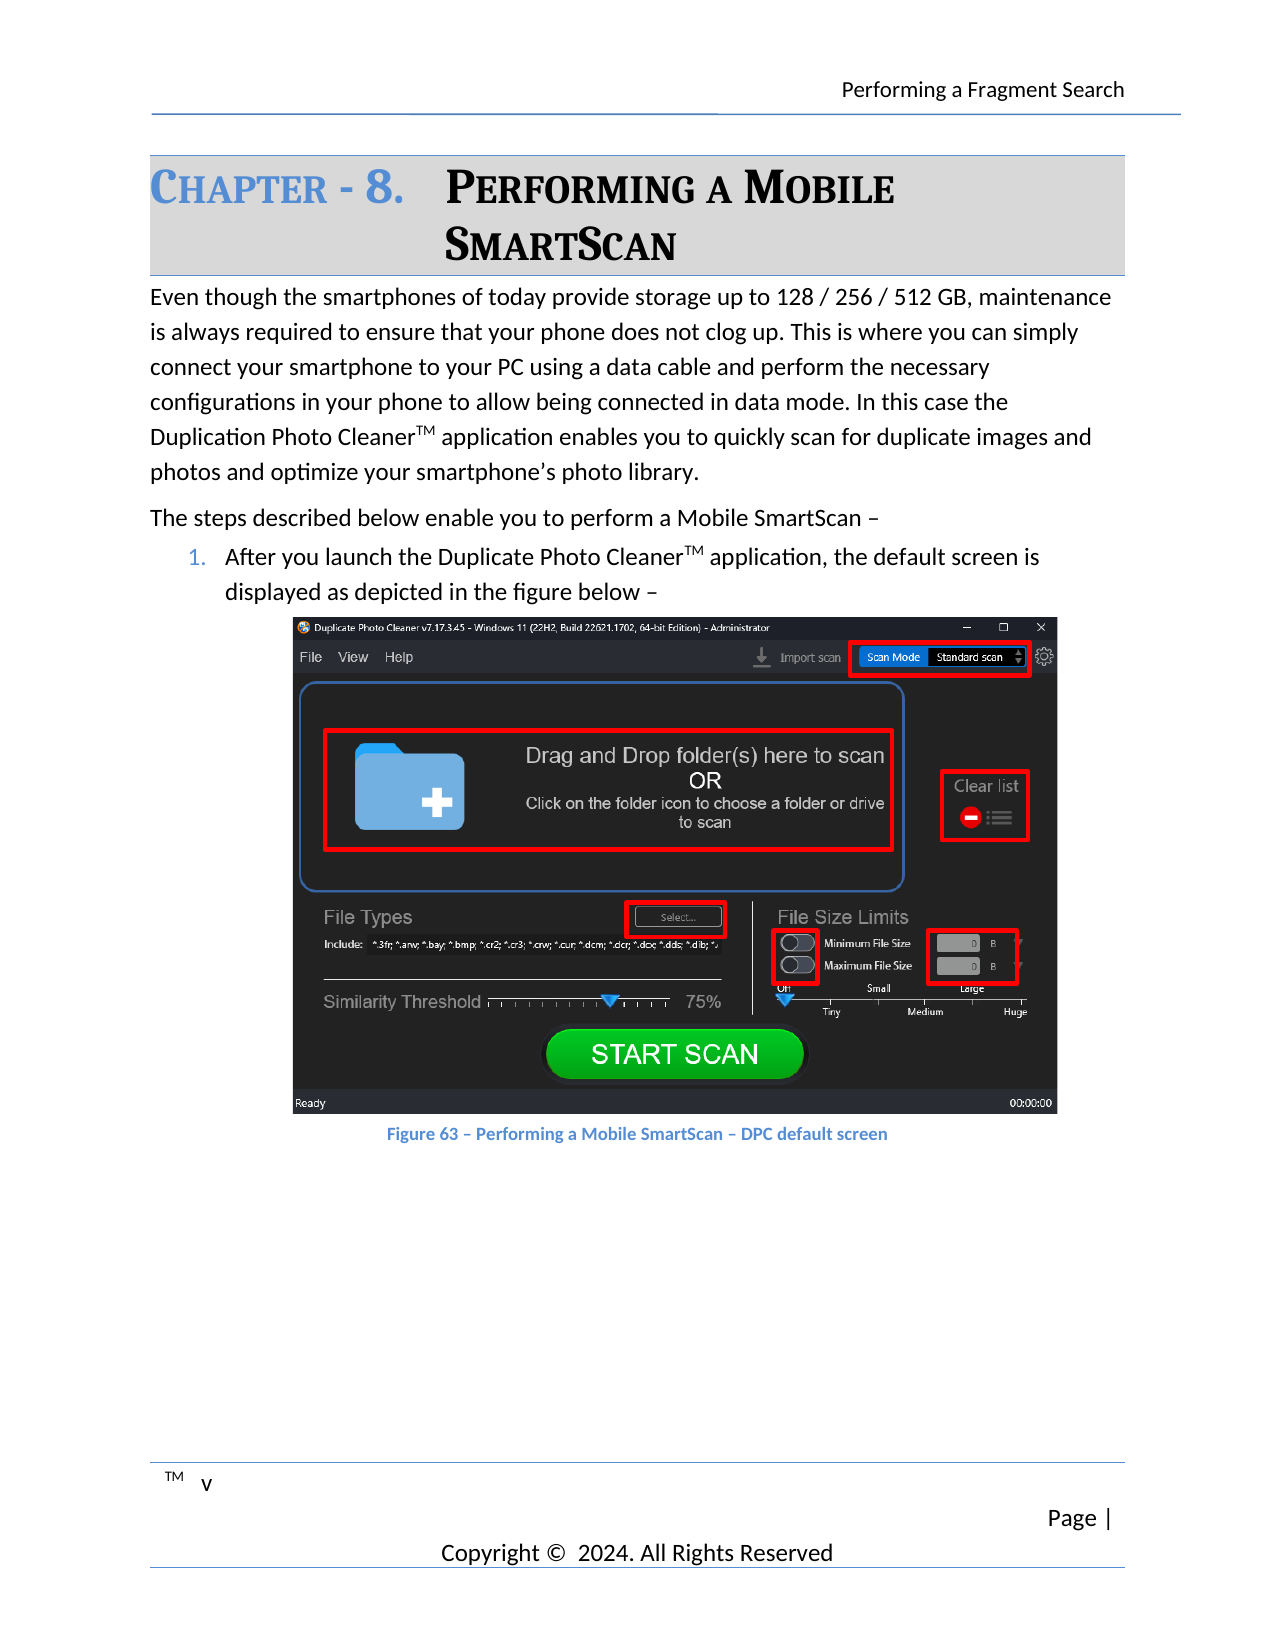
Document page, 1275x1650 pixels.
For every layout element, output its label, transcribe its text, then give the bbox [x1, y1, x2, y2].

text The steps described below enable you to perform a Mobile SmartScan – [150, 502, 1125, 532]
text Even though the smartphones of today provide storage up to 128 / 256 / 512 GB, maintenance is always required to ensure that your phone does not clog up. This is where you can simply connect your smartphone to your PC using a data cable and perform the necessary configurations in your phone to allow being connected in data mode. In this case the Duplication Photo CleanerTM application enables you to quickly scan for duplicate images and photos and optimize your smartphone’s photo library. [150, 281, 1125, 486]
subtitle Performing a Mobile SmartScan [150, 156, 1125, 275]
picture [292, 617, 1058, 1114]
list After you launch the Duplicate Photo CleanerTM application, the default screen is displayed as depicted in the figure below – [187, 541, 1125, 606]
text Figure 63 – Performing a Mobile SmartScan – DPC default screen [150, 1122, 1125, 1145]
